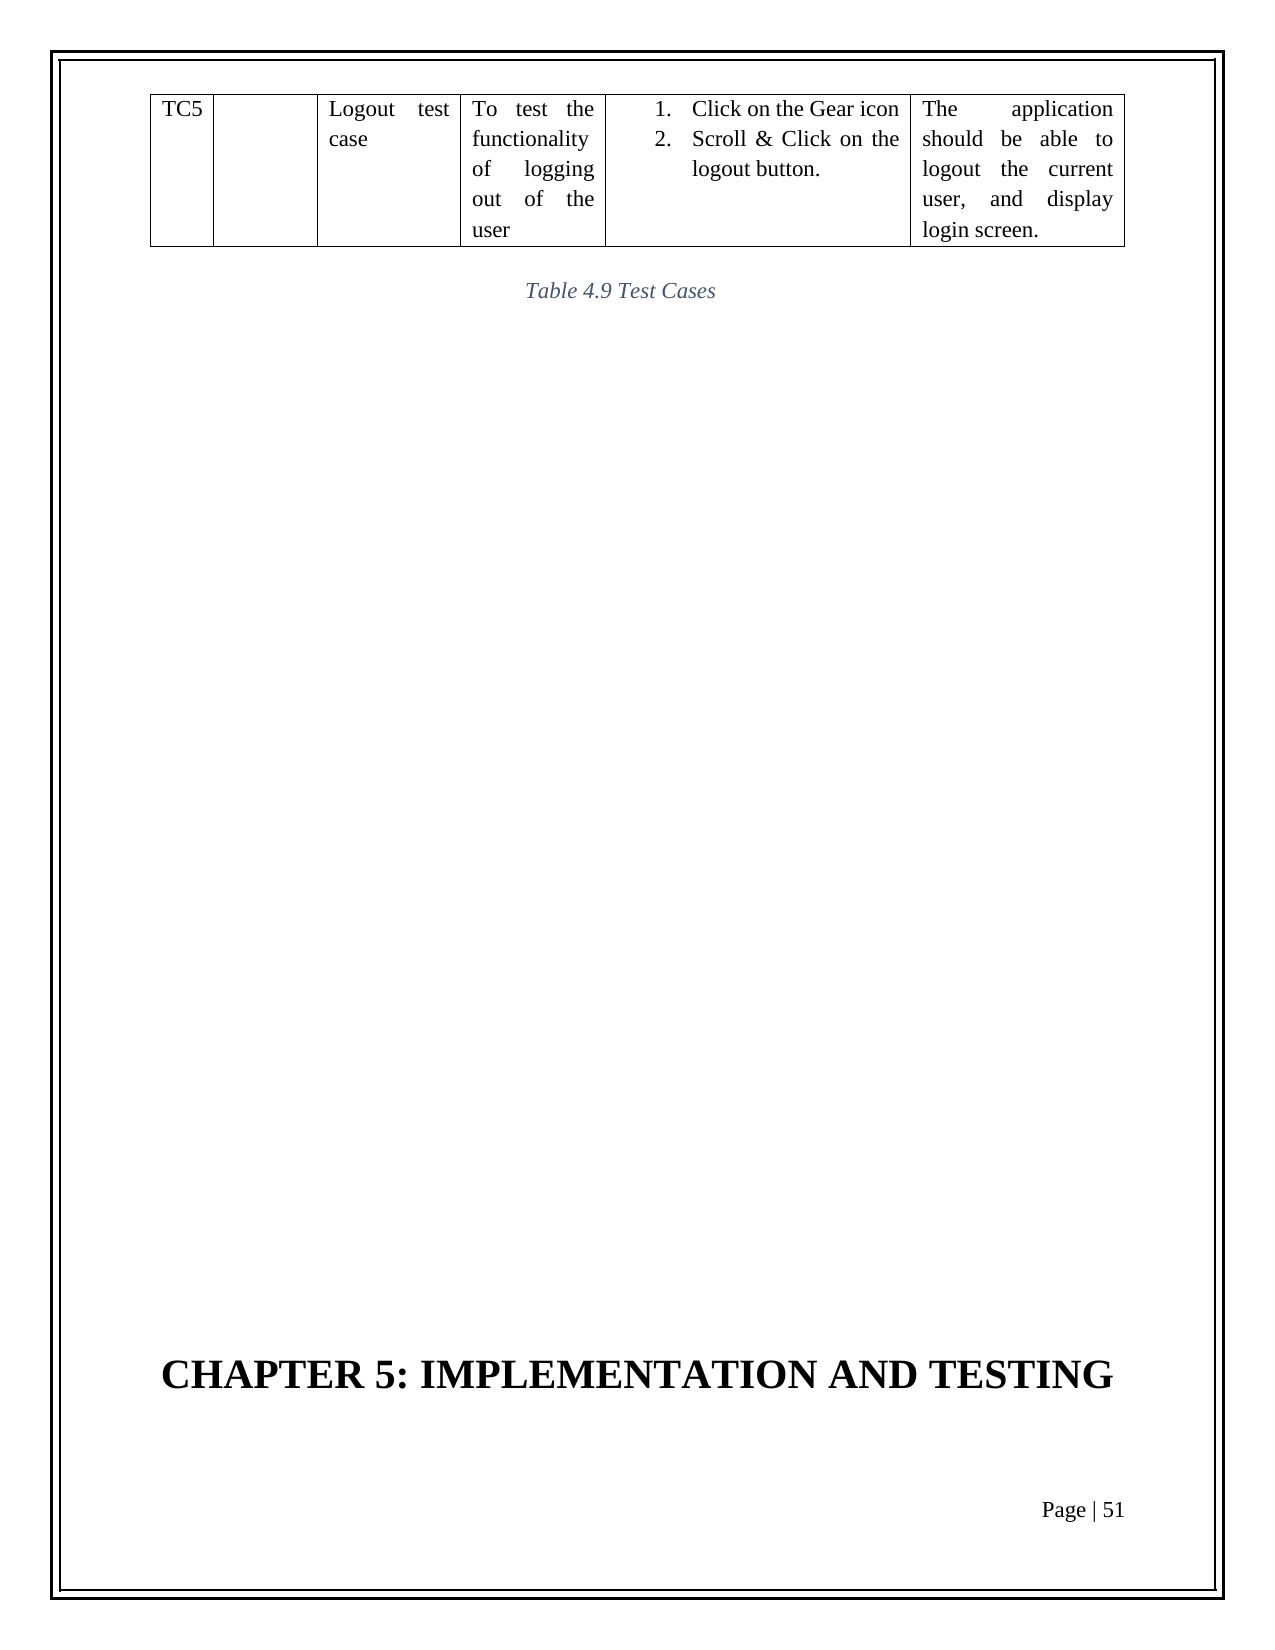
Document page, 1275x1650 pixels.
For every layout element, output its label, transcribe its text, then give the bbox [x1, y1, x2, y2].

table_cell Logout test case [318, 95, 460, 246]
table_cell TC5 [151, 95, 213, 246]
text Table 4.9 Test Cases [525, 277, 1125, 303]
table_cell Click on the Gear icon Scroll & Click on the logout button. [606, 95, 910, 246]
table_cell To test the functionality of logging out of the user [461, 95, 605, 246]
table_cell [214, 95, 317, 246]
subtitle CHAPTER 5: IMPLEMENTATION AND TESTING [150, 1350, 1125, 1398]
table_cell The application should be able to logout the current user, and display login screen. [911, 95, 1124, 246]
